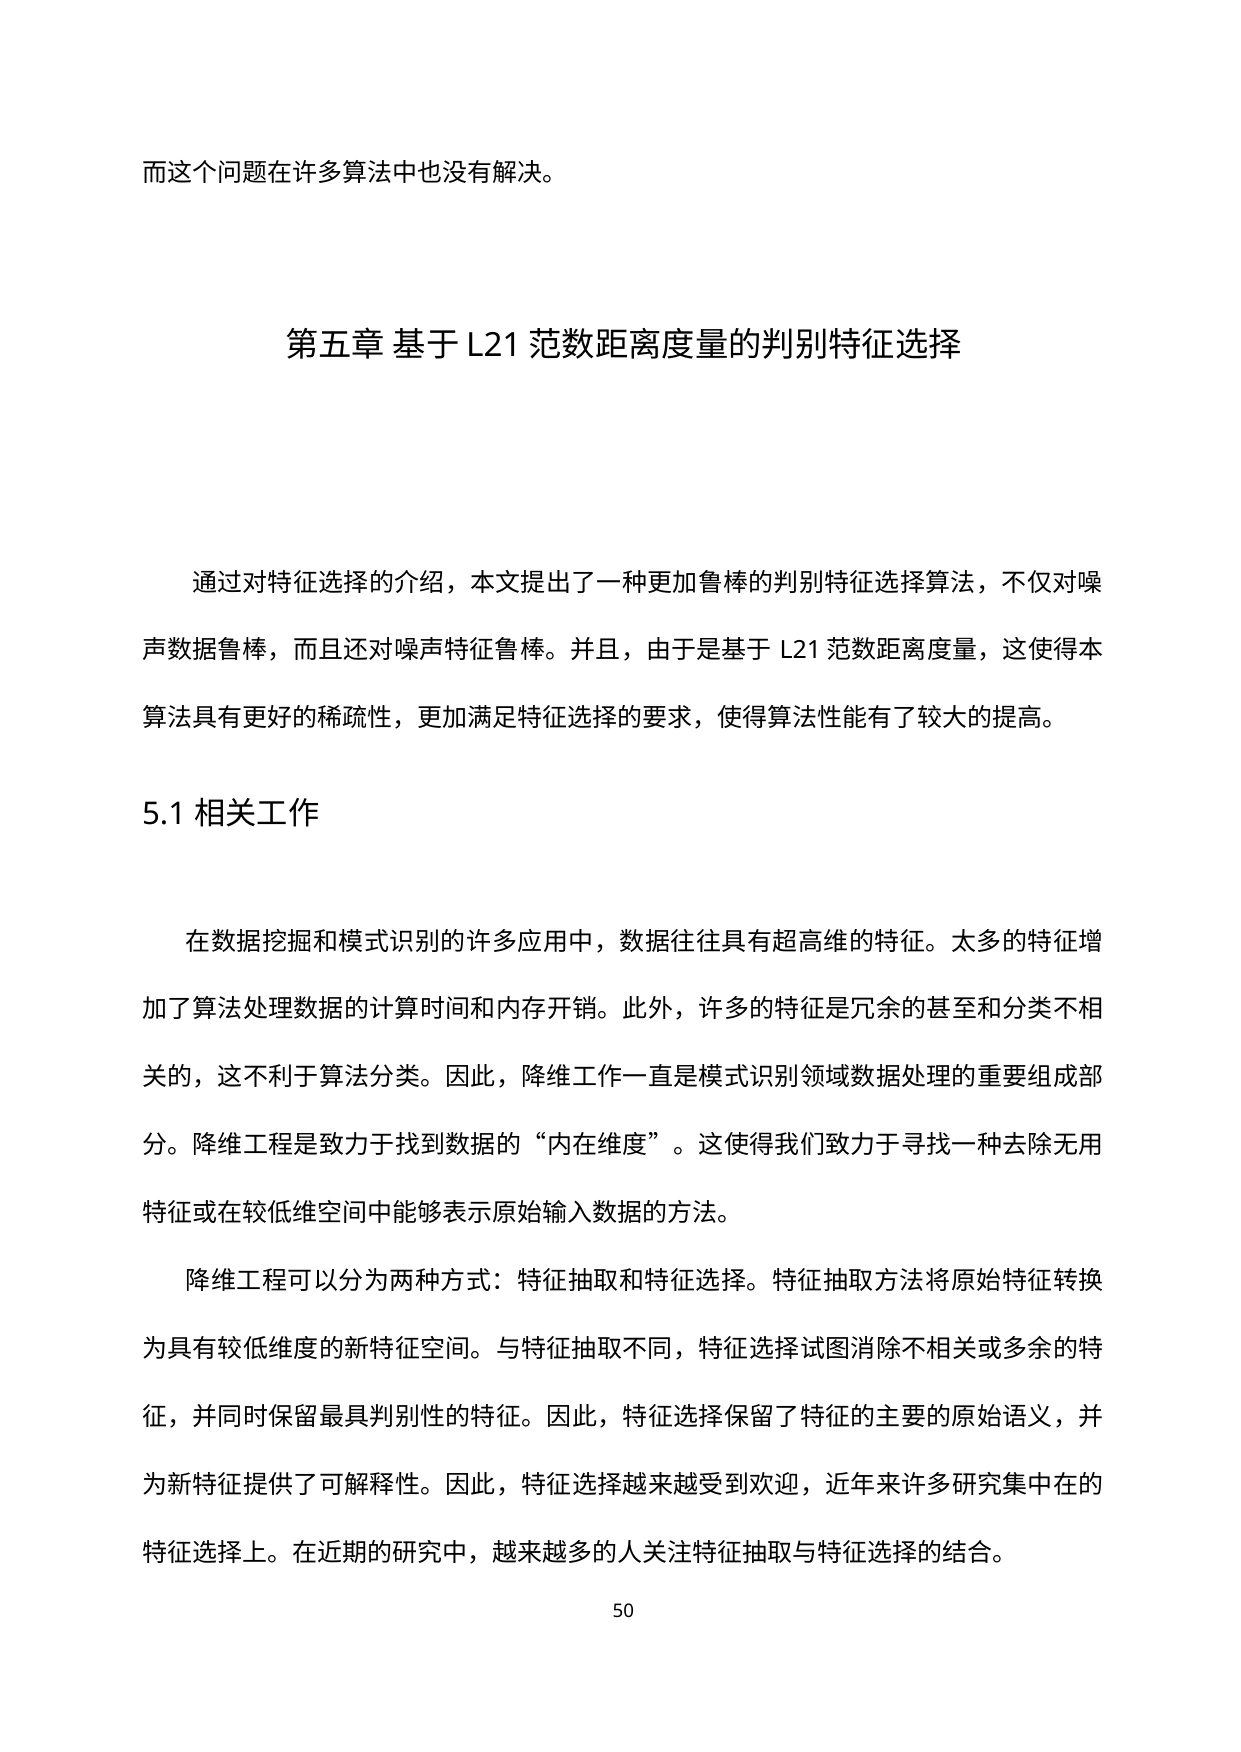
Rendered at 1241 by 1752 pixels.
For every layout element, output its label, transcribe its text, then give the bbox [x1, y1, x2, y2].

text 在数据挖掘和模式识别的许多应用中，数据往往具有超高维的特征。太多的特征增加了算法处理数据的计算时间和内存开销。此外，许多的特征是冗余的甚至和分类不相关的，这不利于算法分类。因此，降维工作一直是模式识别领域数据处理的重要组成部分。降维工程是致力于找到数据的“内在维度”。这使得我们致力于寻找一种去除无用特征或在较低维空间中能够表示原始输入数据的方法。 [142, 905, 1104, 1245]
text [142, 136, 1104, 204]
subtitle 5.1 相关工作 [142, 777, 1104, 845]
subtitle 第五章 基于L21范数距离度量的判别特征选择 [142, 308, 1104, 376]
text 通过对特征选择的介绍，本文提出了一种更加鲁棒的判别特征选择算法，不仅对噪声数据鲁棒，而且还对噪声特征鲁棒。并且，由于是基于L21范数距离度量，这使得本算法具有更好的稀疏性，更加满足特征选择的要求，使得算法性能有了较大的提高。 [142, 546, 1104, 750]
text 降维工程可以分为两种方式：特征抽取和特征选择。特征抽取方法将原始特征转换为具有较低维度的新特征空间。与特征抽取不同，特征选择试图消除不相关或多余的特征，并同时保留最具判别性的特征。因此，特征选择保留了特征的主要的原始语义，并为新特征提供了可解释性。因此，特征选择越来越受到欢迎，近年来许多研究集中在的特征选择上。在近期的研究中，越来越多的人关注特征抽取与特征选择的结合。 [142, 1245, 1104, 1584]
